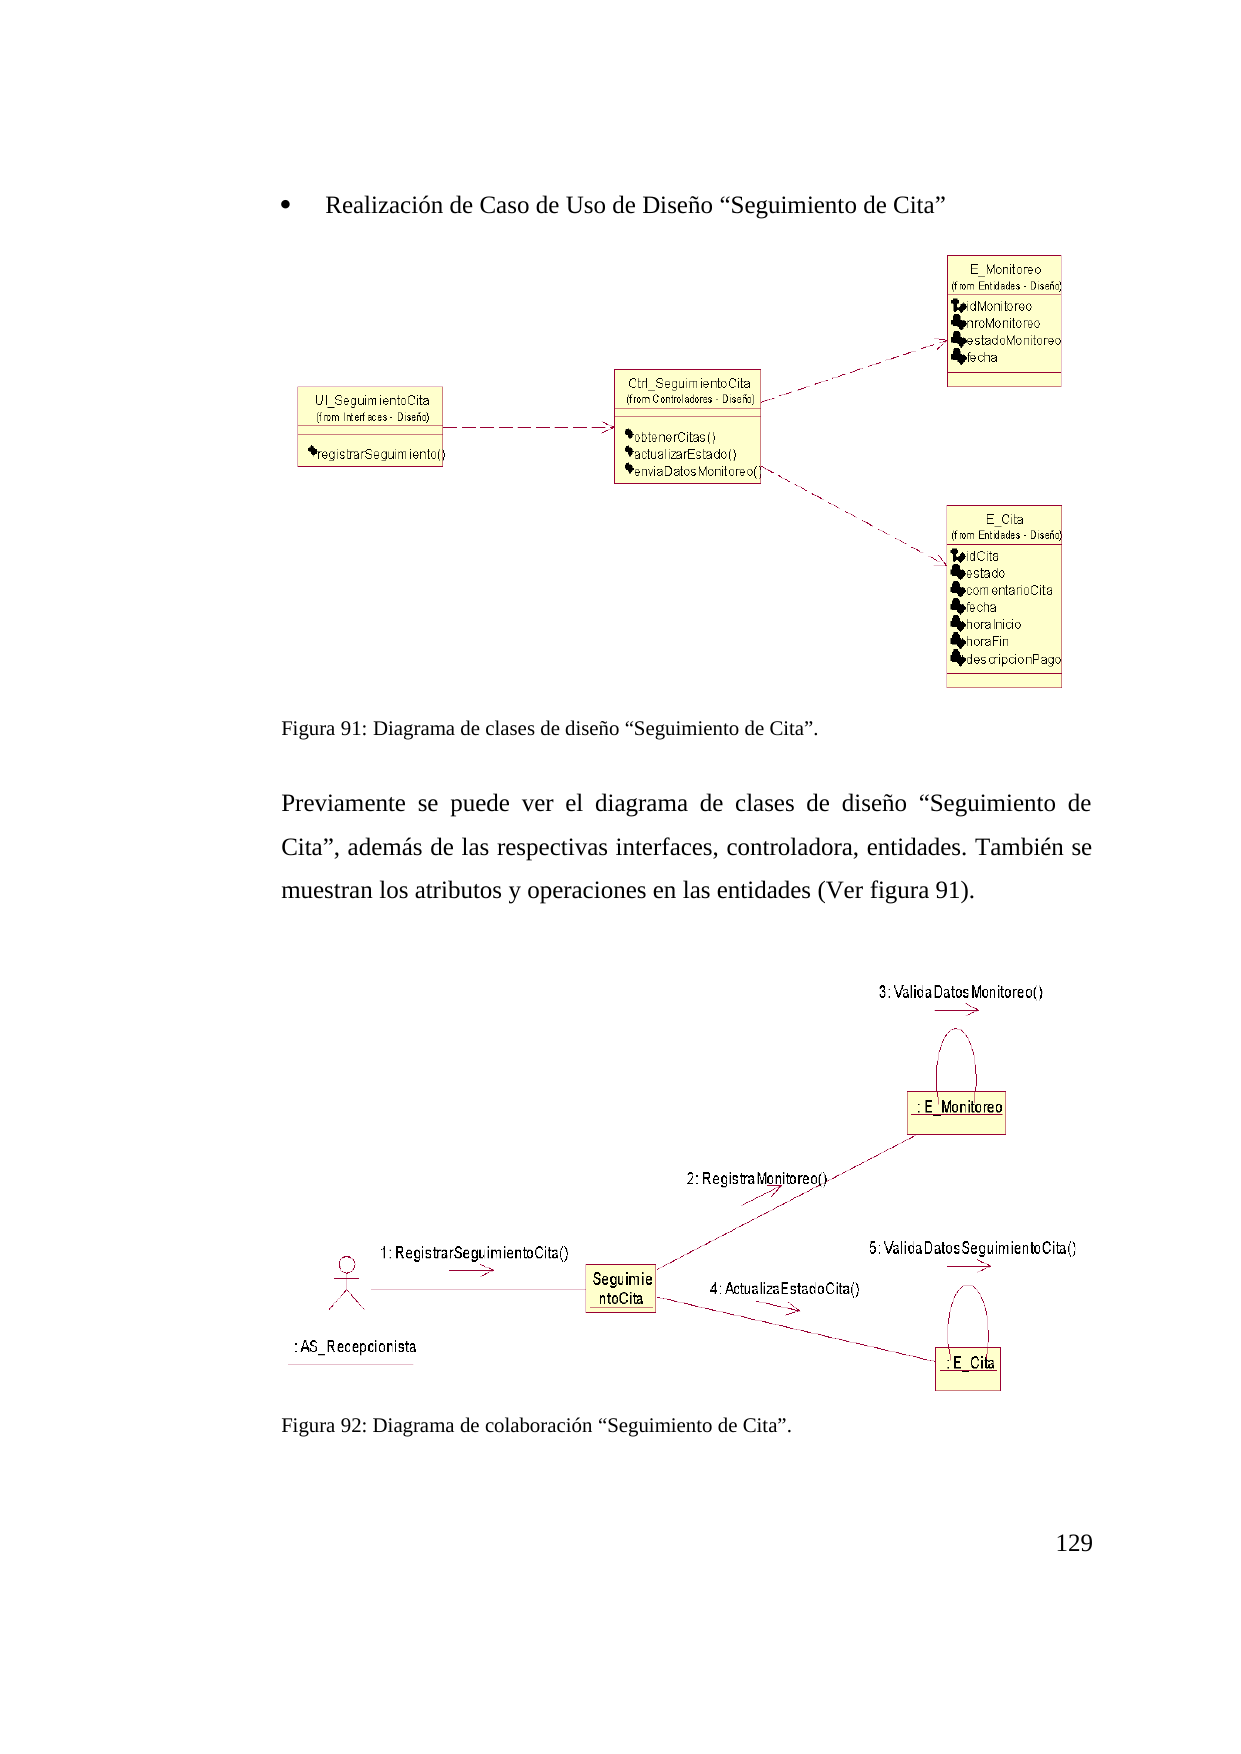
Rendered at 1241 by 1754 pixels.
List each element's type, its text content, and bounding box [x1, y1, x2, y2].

list Realización de Caso de Uso de Diseño “Seguimiento de Cita” [281, 190, 1105, 219]
text Figura 91: Diagrama de clases de diseño “Seguimiento de Cita”. [281, 716, 1105, 740]
picture [288, 985, 1076, 1391]
picture [297, 255, 1062, 688]
text Previamente se puede ver el diagrama de clases de diseño “Seguimiento de Cita”, además de las respectivas interfaces, controladora, entidades. También se muestran los atributos y operaciones en las entidades (Ver figura 91). [281, 788, 1092, 904]
